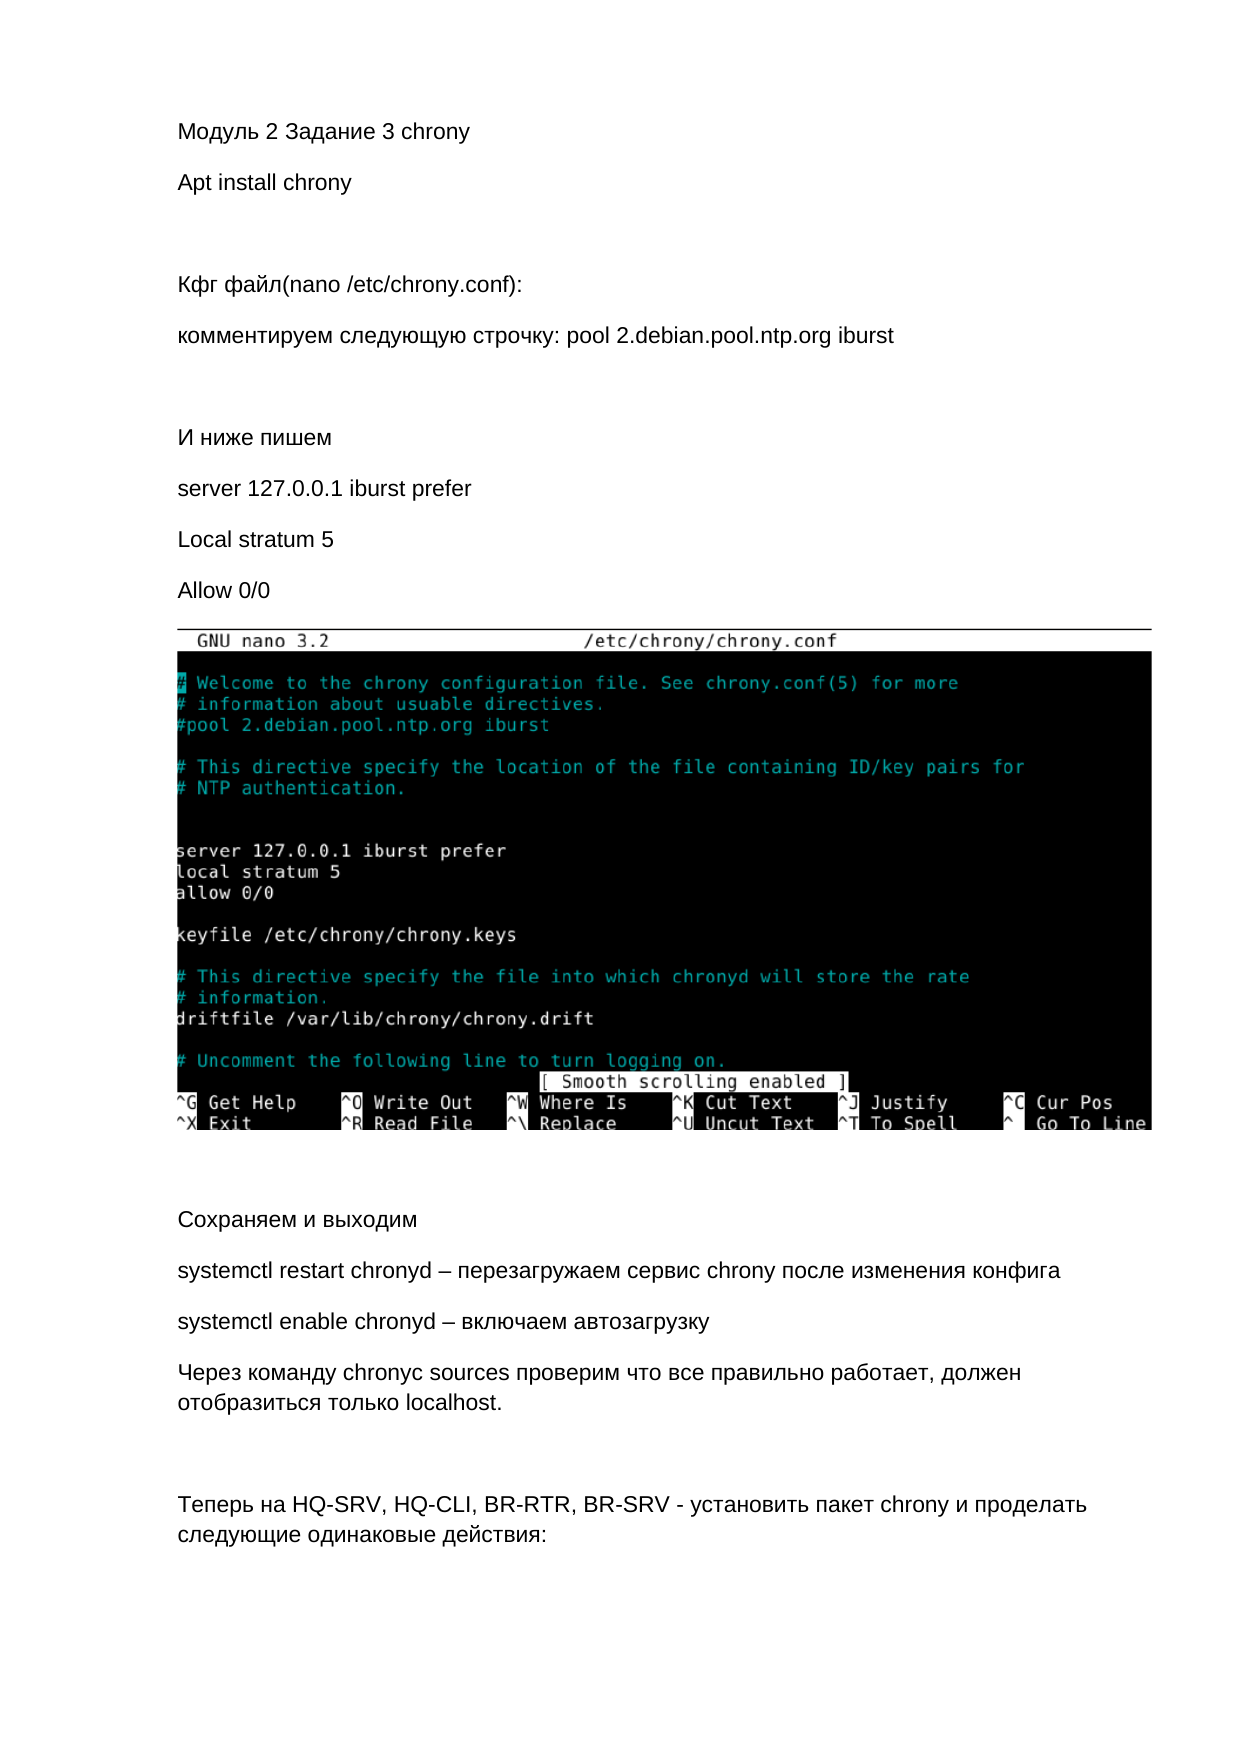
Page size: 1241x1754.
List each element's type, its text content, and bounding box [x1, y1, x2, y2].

text server 127.0.0.1 iburst prefer [177, 475, 1152, 502]
text Кфг файл(nano /etc/chrony.conf): [177, 271, 1152, 298]
text Allow 0/0 [177, 577, 1152, 604]
text И ниже пишем [177, 424, 1152, 451]
text комментируем следующую строчку: pool 2.debian.pool.ntp.org iburst [177, 322, 1152, 349]
text Сохраняем и выходим [177, 1206, 1152, 1232]
text Теперь на HQ-SRV, HQ-CLI, BR-RTR, BR-SRV - установить пакет chrony и проделать следующие одинаковые действия: [177, 1491, 1152, 1548]
picture [177, 628, 1152, 1130]
text Local stratum 5 [177, 526, 1152, 553]
text systemctl enable chronyd – включаем автозагрузку [177, 1308, 1152, 1334]
text Apt install chrony [177, 169, 1152, 196]
text Модуль 2 Задание 3 chrony [177, 118, 1152, 144]
text Через команду chronyc sources проверим что все правильно работает, должен отобразиться только localhost. [177, 1359, 1152, 1415]
text systemctl restart chronyd – перезагружаем сервис chrony после изменения конфига [177, 1257, 1152, 1283]
